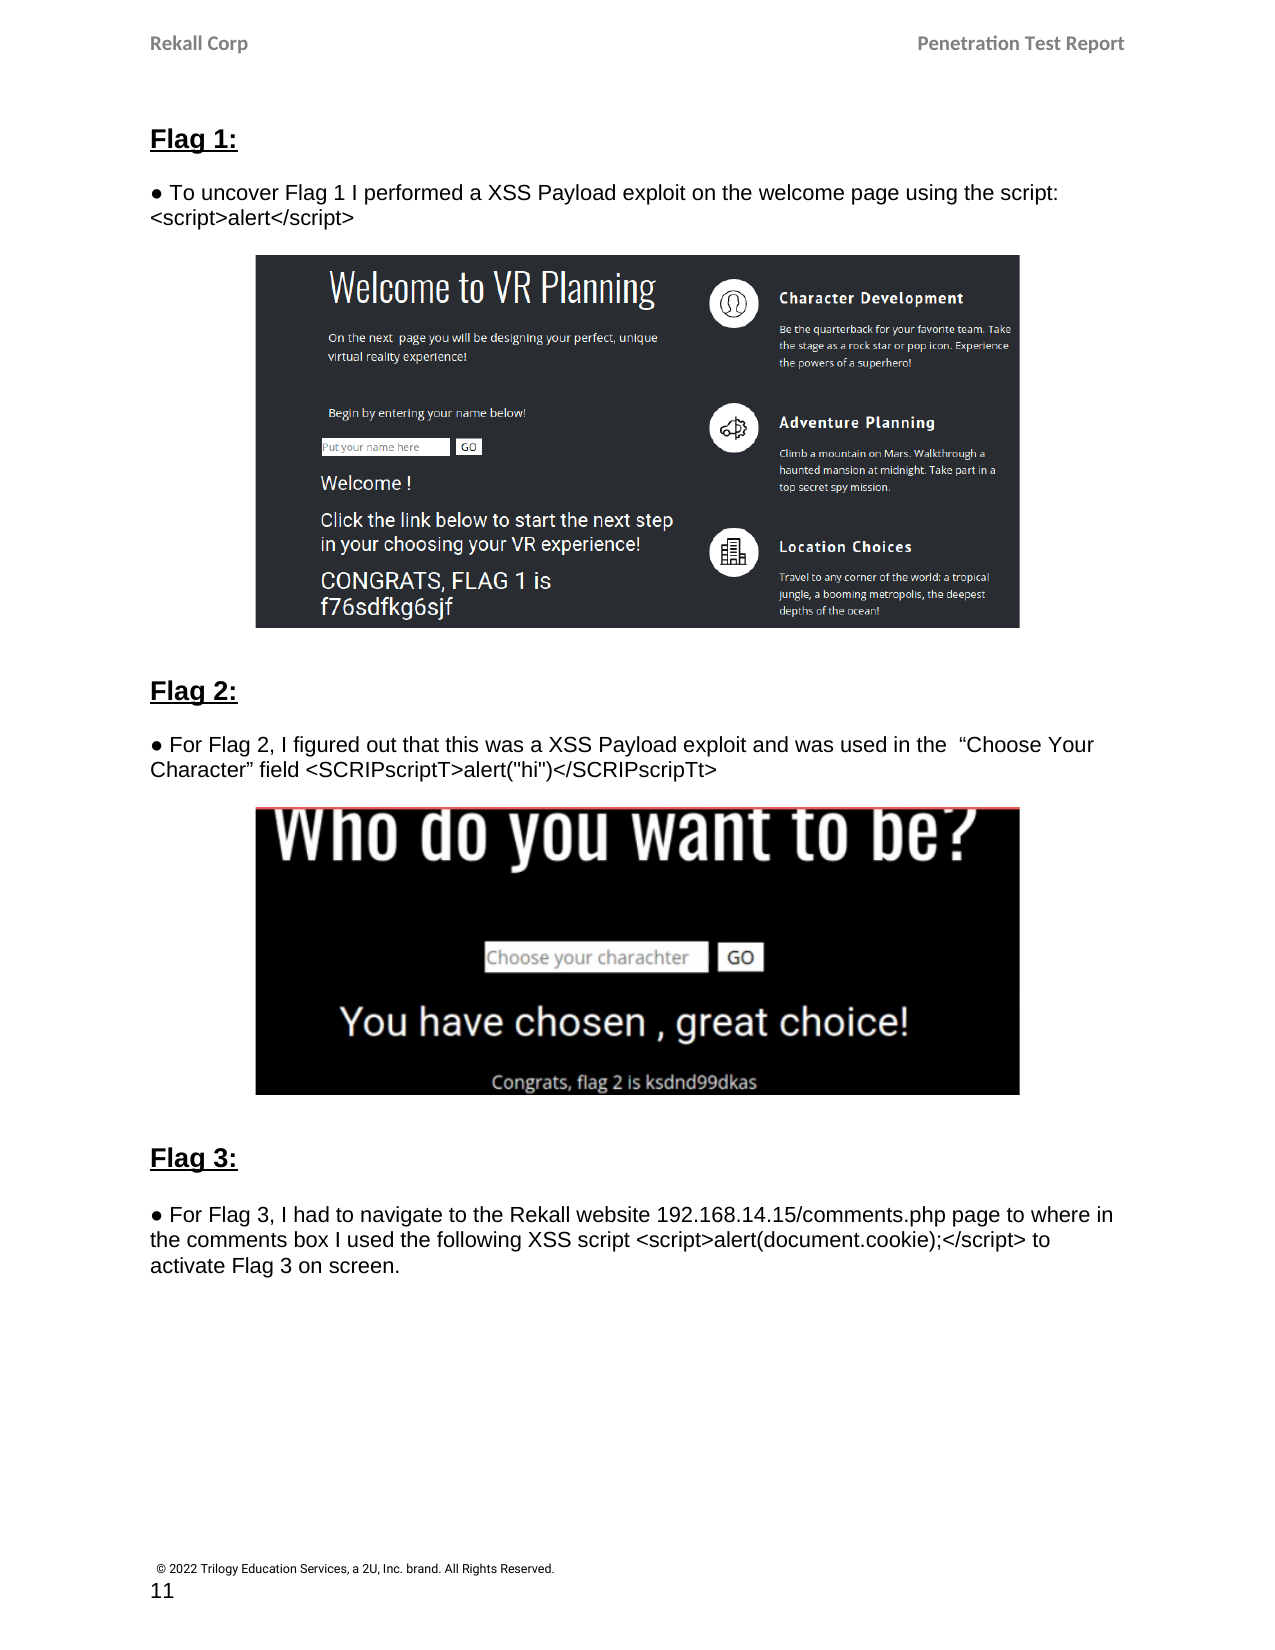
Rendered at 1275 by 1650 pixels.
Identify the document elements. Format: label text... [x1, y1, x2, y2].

text ● To uncover Flag 1 I performed a XSS Payload exploit on the welcome page using the script: <script>alert</script> [150, 179, 1125, 230]
text ● For Flag 2, I figured out that this was a XSS Payload exploit and was used in the “Choose Your Character” field <SCRIPscriptT>alert("hi")</SCRIPscripTt> [150, 732, 1125, 782]
picture [255, 255, 1020, 628]
text Flag 3: [150, 1142, 1125, 1173]
text ● For Flag 3, I had to navigate to the Rekall website 192.168.14.15/comments.php page to where in the comments box I used the following XSS script <script>alert(document.cookie);</script> to activate Flag 3 on screen. [150, 1202, 1125, 1278]
picture [255, 807, 1020, 1095]
text Flag 1: [150, 123, 1125, 154]
text Flag 2: [150, 675, 1125, 706]
